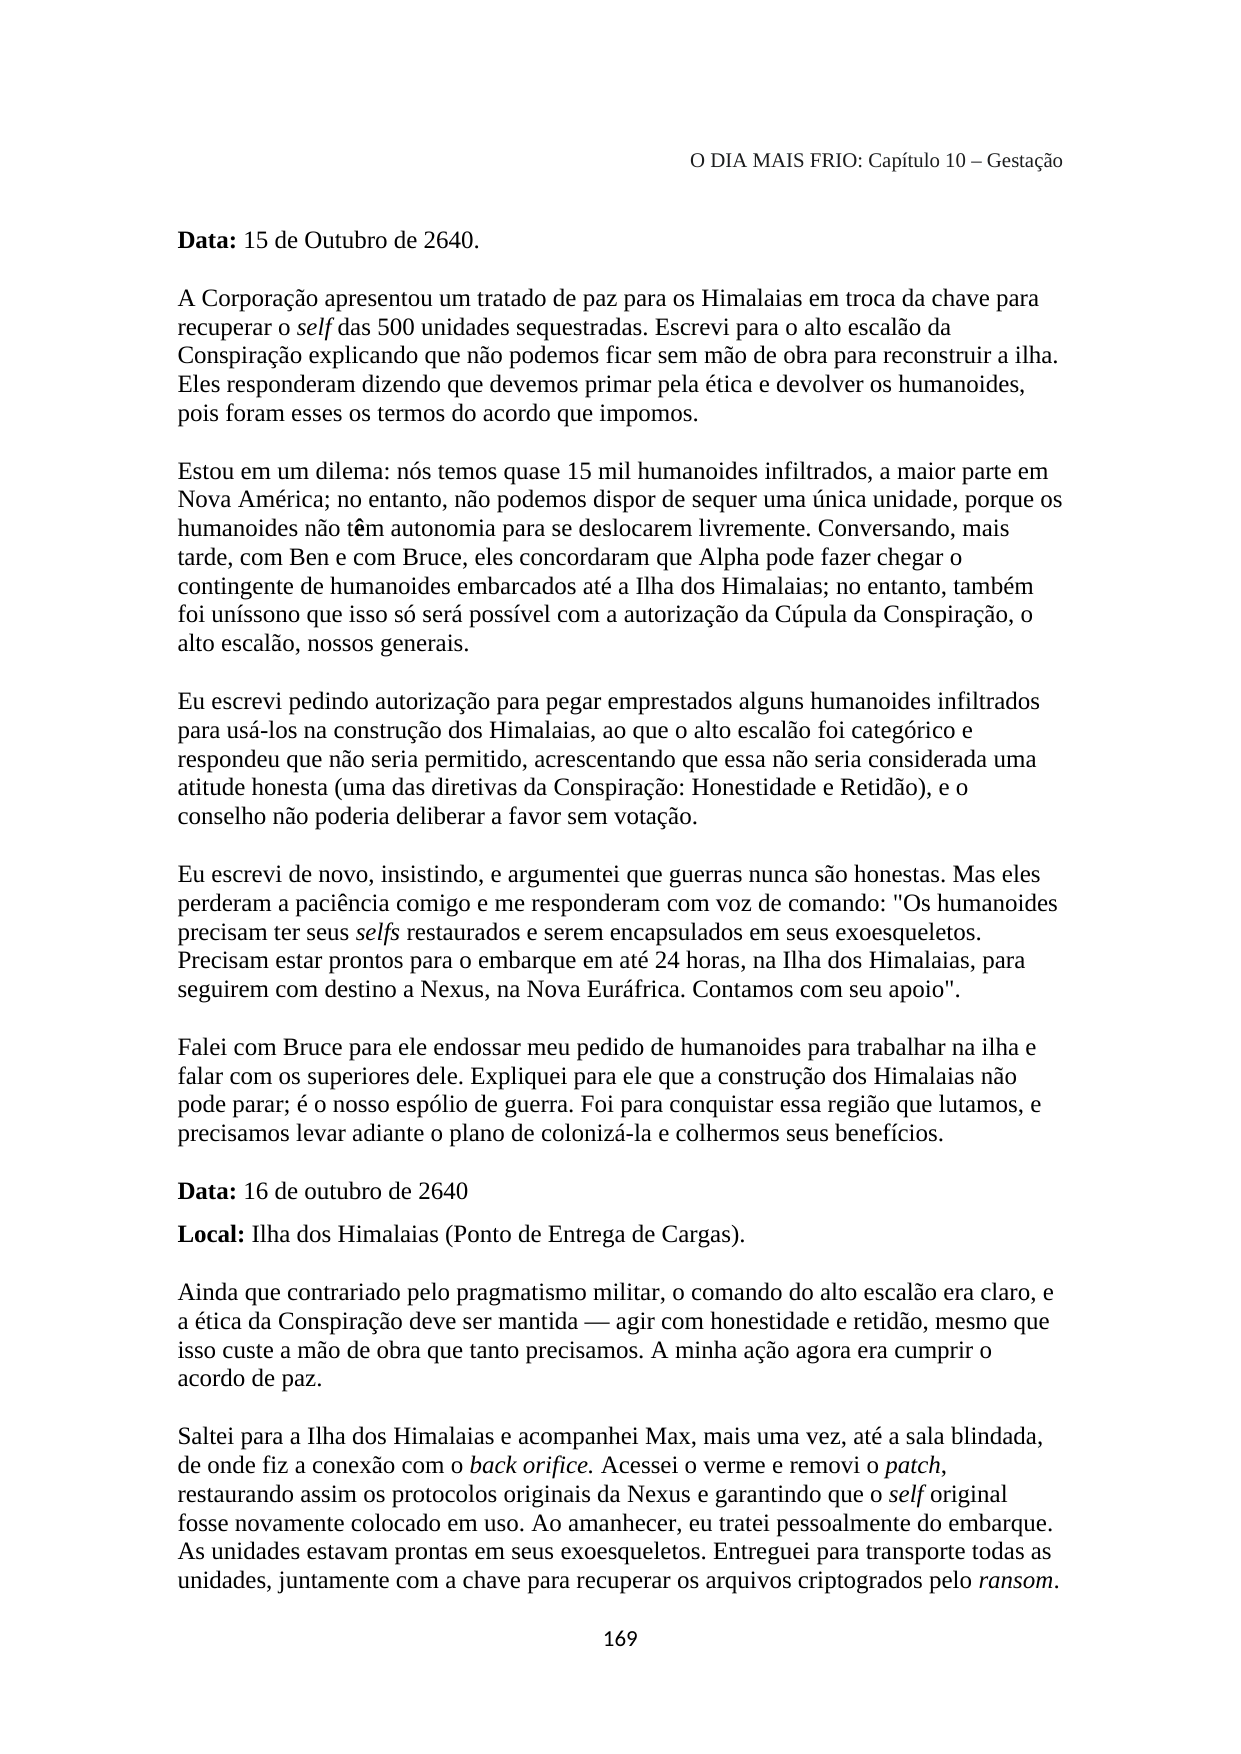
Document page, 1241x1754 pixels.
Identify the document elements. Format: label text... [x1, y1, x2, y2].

text Ainda que contrariado pelo pragmatismo militar, o comando do alto escalão era claro, e a ética da Conspiração deve ser mantida — agir com honestidade e retidão, mesmo que isso custe a mão de obra que tanto precisamos. A minha ação agora era cumprir o acordo de paz. [177, 1277, 1063, 1392]
text Data: 15 de Outubro de 2640. [177, 225, 1063, 254]
text Eu escrevi de novo, insistindo, e argumentei que guerras nunca são honestas. Mas eles perderam a paciência comigo e me responderam com voz de comando: "Os humanoides precisam ter seus selfs restaurados e serem encapsulados em seus exoesqueletos. Precisam estar prontos para o embarque em até 24 horas, na Ilha dos Himalaias, para seguirem com destino a Nexus, na Nova Euráfrica. Contamos com seu apoio". [177, 859, 1063, 1003]
text Falei com Bruce para ele endossar meu pedido de humanoides para trabalhar na ilha e falar com os superiores dele. Expliquei para ele que a construção dos Himalaias não pode parar; é o nosso espólio de guerra. Foi para conquistar essa região que lutamos, e precisamos levar adiante o plano de colonizá-la e colhermos seus benefícios. [177, 1032, 1063, 1147]
text Local: Ilha dos Himalaias (Ponto de Entrega de Cargas). [177, 1219, 1063, 1248]
text Data: 16 de outubro de 2640 [177, 1176, 1063, 1205]
text Eu escrevi pedindo autorização para pegar emprestados alguns humanoides infiltrados para usá-los na construção dos Himalaias, ao que o alto escalão foi categórico e respondeu que não seria permitido, acrescentando que essa não seria considerada uma atitude honesta (uma das diretivas da Conspiração: Honestidade e Retidão), e o conselho não poderia deliberar a favor sem votação. [177, 686, 1063, 830]
text Saltei para a Ilha dos Himalaias e acompanhei Max, mais uma vez, até a sala blindada, de onde fiz a conexão com o back orifice. Acessei o verme e removi o patch, restaurando assim os protocolos originais da Nexus e garantindo que o self original fosse novamente colocado em uso. Ao amanhecer, eu tratei pessoalmente do embarque. As unidades estavam prontas em seus exoesqueletos. Entreguei para transporte todas as unidades, juntamente com a chave para recuperar os arquivos criptogrados pelo ransom. [177, 1421, 1063, 1594]
text Estou em um dilema: nós temos quase 15 mil humanoides infiltrados, a maior parte em Nova América; no entanto, não podemos dispor de sequer uma única unidade, porque os humanoides não têm autonomia para se deslocarem livremente. Conversando, mais tarde, com Ben e com Bruce, eles concordaram que Alpha pode fazer chegar o contingente de humanoides embarcados até a Ilha dos Himalaias; no entanto, também foi uníssono que isso só será possível com a autorização da Cúpula da Conspiração, o alto escalão, nossos generais. [177, 456, 1063, 657]
text A Corporação apresentou um tratado de paz para os Himalaias em troca da chave para recuperar o self das 500 unidades sequestradas. Escrevi para o alto escalão da Conspiração explicando que não podemos ficar sem mão de obra para reconstruir a ilha. Eles responderam dizendo que devemos primar pela ética e devolver os humanoides, pois foram esses os termos do acordo que impomos. [177, 283, 1063, 427]
text O DIA MAIS FRIO: Capítulo 10 – Gestação [177, 148, 1063, 172]
